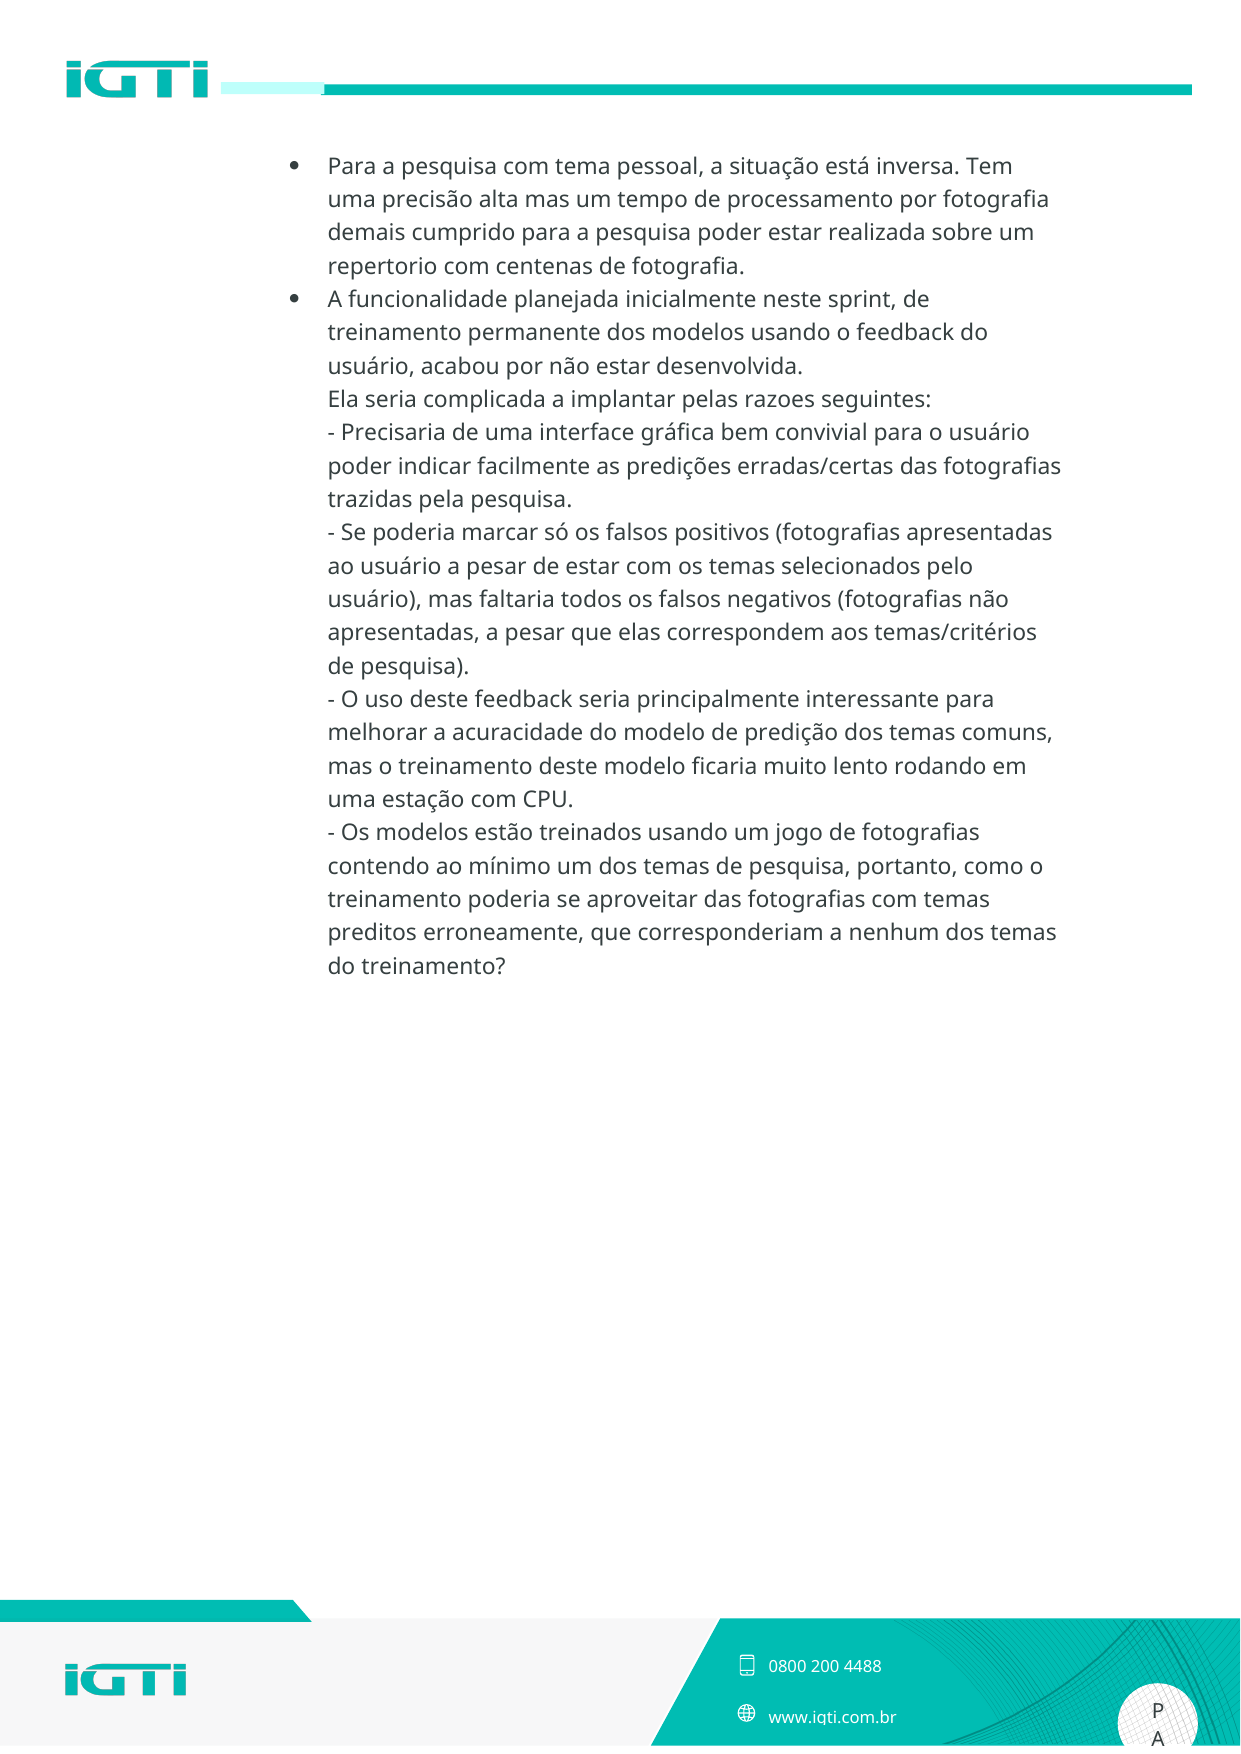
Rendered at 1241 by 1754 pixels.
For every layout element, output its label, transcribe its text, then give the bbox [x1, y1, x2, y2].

list - Se poderia marcar só os falsos positivos (fotografias apresentadas ao usuário a pesar de estar com os temas selecionados pelo usuário), mas faltaria todos os falsos negativos (fotografias não apresentadas, a pesar que elas correspondem aos temas/critérios de pesquisa). [327, 514, 1063, 681]
list A funcionalidade planejada inicialmente neste sprint, de treinamento permanente dos modelos usando o feedback do usuário, acabou por não estar desenvolvida. [290, 281, 1063, 381]
list - O uso deste feedback seria principalmente interessante para melhorar a acuracidade do modelo de predição dos temas comuns, mas o treinamento deste modelo ficaria muito lento rodando em uma estação com CPU. [327, 681, 1063, 814]
picture [890, 1620, 1241, 1744]
list Ela seria complicada a implantar pelas razoes seguintes: [327, 381, 1063, 414]
list - Precisaria de uma interface gráfica bem convivial para o usuário poder indicar facilmente as predições erradas/certas das fotografias trazidas pela pesquisa. [327, 414, 1063, 514]
picture [58, 1658, 193, 1701]
picture [58, 54, 216, 104]
list Para a pesquisa com tema pessoal, a situação está inversa. Tem uma precisão alta mas um tempo de processamento por fotografia demais cumprido para a pesquisa poder estar realizada sobre um repertorio com centenas de fotografia. [290, 148, 1063, 281]
list - Os modelos estão treinados usando um jogo de fotografias contendo ao mínimo um dos temas de pesquisa, portanto, como o treinamento poderia se aproveitar das fotografias com temas preditos erroneamente, que corresponderiam a nenhum dos temas do treinamento? [327, 814, 1063, 981]
